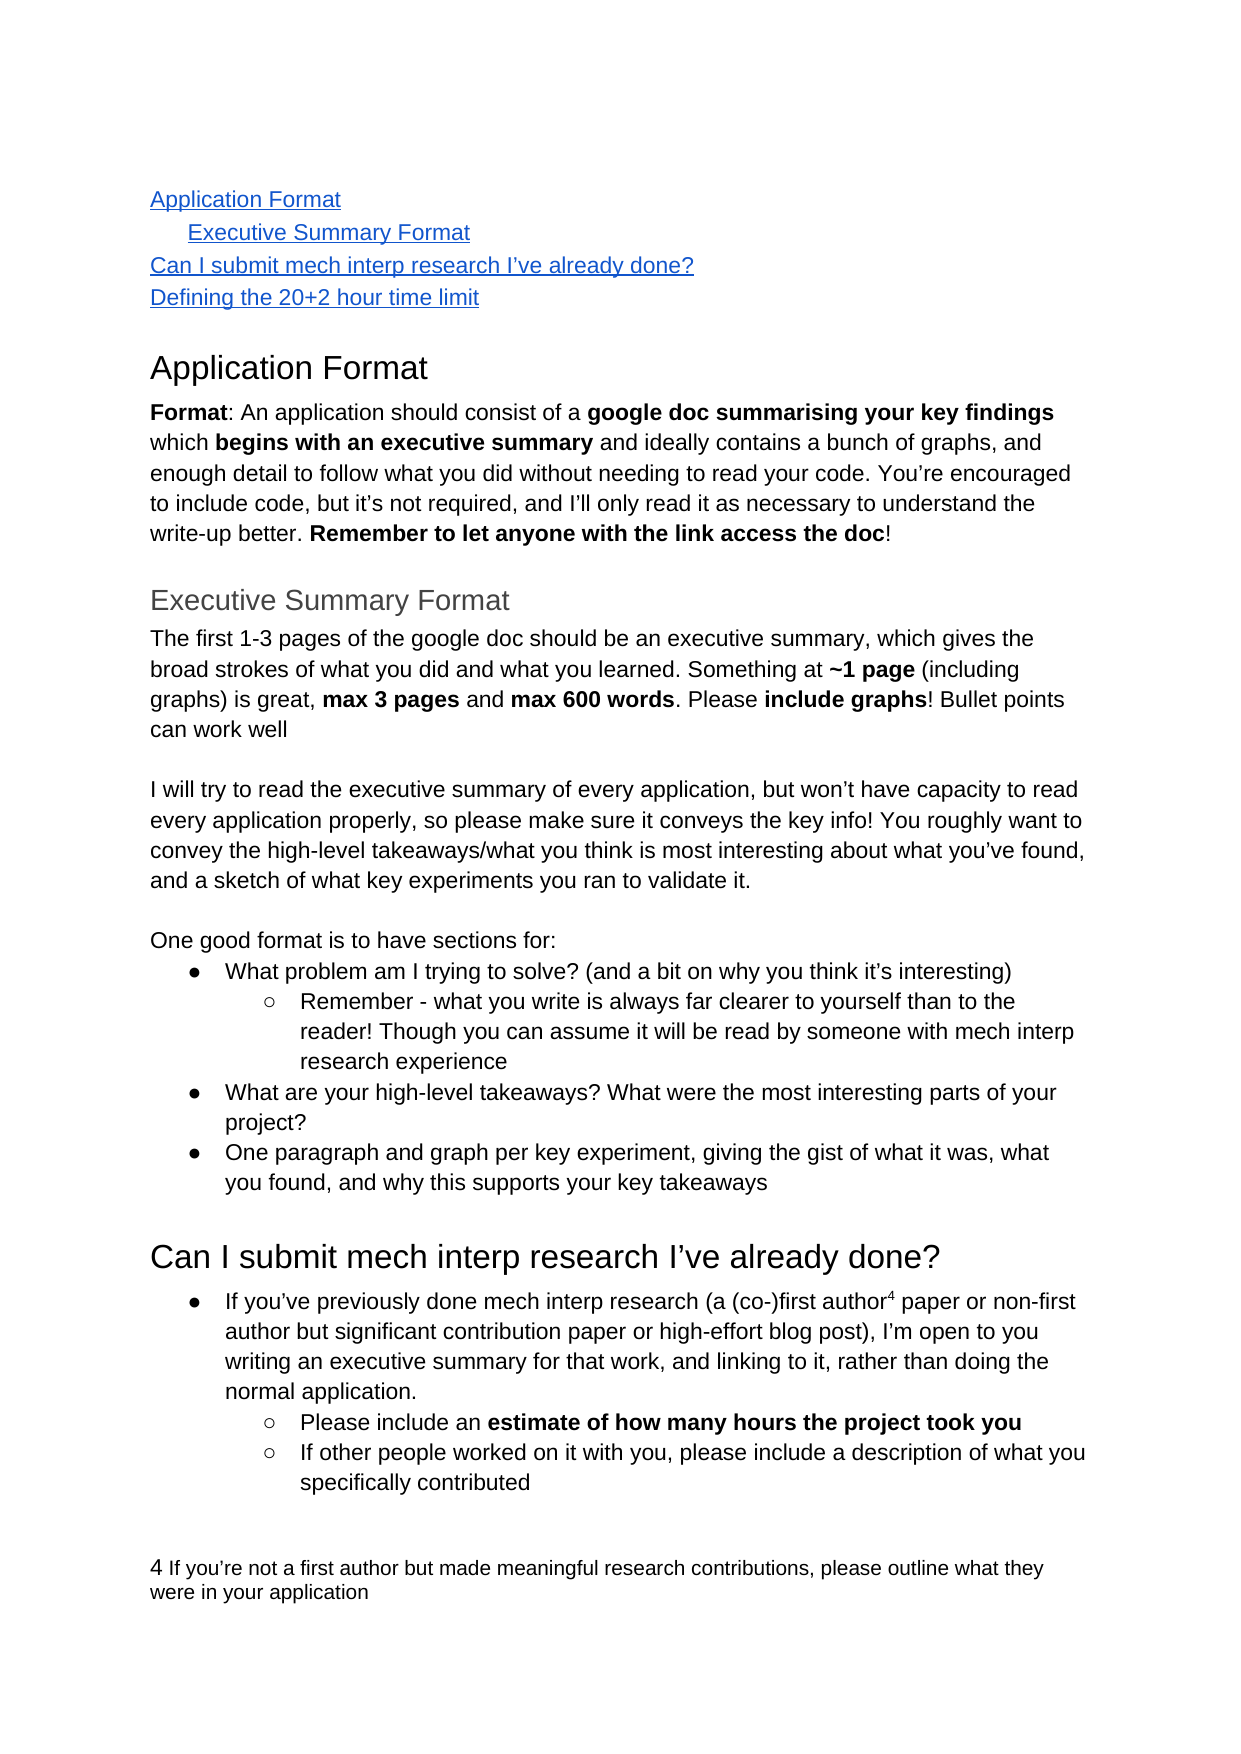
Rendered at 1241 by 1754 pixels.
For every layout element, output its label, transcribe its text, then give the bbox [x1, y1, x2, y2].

list One paragraph and graph per key experiment, giving the gist of what it was, what you found, and why this supports your key takeaways [187, 1139, 1090, 1195]
list What problem am I trying to solve? (and a bit on why you think it’s interesting) [187, 958, 1090, 984]
text One good format is to have sections for: [150, 927, 1090, 954]
list If other people worked on it with you, please include a description of what you specifically contributed [262, 1439, 1090, 1495]
text I will try to read the executive summary of every application, but won’t have capacity to read every application properly, so please make sure it conveys the key info! You roughly want to convey the high-level takeaways/what you think is most interesting about what you’ve found, and a sketch of what key experiments you ran to validate it. [150, 776, 1090, 893]
list Please include an estimate of how many hours the project took you [262, 1408, 1090, 1435]
text The first 1-3 pages of the google doc should be an executive summary, which gives the broad strokes of what you did and what you learned. Something at ~1 page (including graphs) is great, max 3 pages and max 600 words. Please include graphs! Bullet points can work well [150, 625, 1090, 742]
text Format: An application should consist of a google doc summarising your key findings which begins with an executive summary and ideally contains a bunch of graphs, and enough detail to follow what you did without needing to read your code. You’re encouraged to include code, but it’s not required, and I’ll only read it as necessary to understand the write-up better. Remember to let anyone with the link access the doc! [150, 399, 1090, 546]
list What are your high-level takeaways? What were the most interesting parts of your project? [187, 1078, 1090, 1135]
list If you’ve previously done mech interp research (a (co-)first author paper or non-first author but significant contribution paper or high-effort blog post), I’m open to you writing an executive summary for that work, and linking to it, rather than doing the normal application. [187, 1288, 1090, 1405]
subtitle Executive Summary Format [150, 583, 1090, 617]
subtitle Can I submit mech interp research I’ve already done? [150, 1237, 1090, 1275]
subtitle Application Format [150, 348, 1090, 387]
list Remember - what you write is always far clearer to yourself than to the reader! Though you can assume it will be read by someone with mech interp research experience [262, 988, 1090, 1074]
